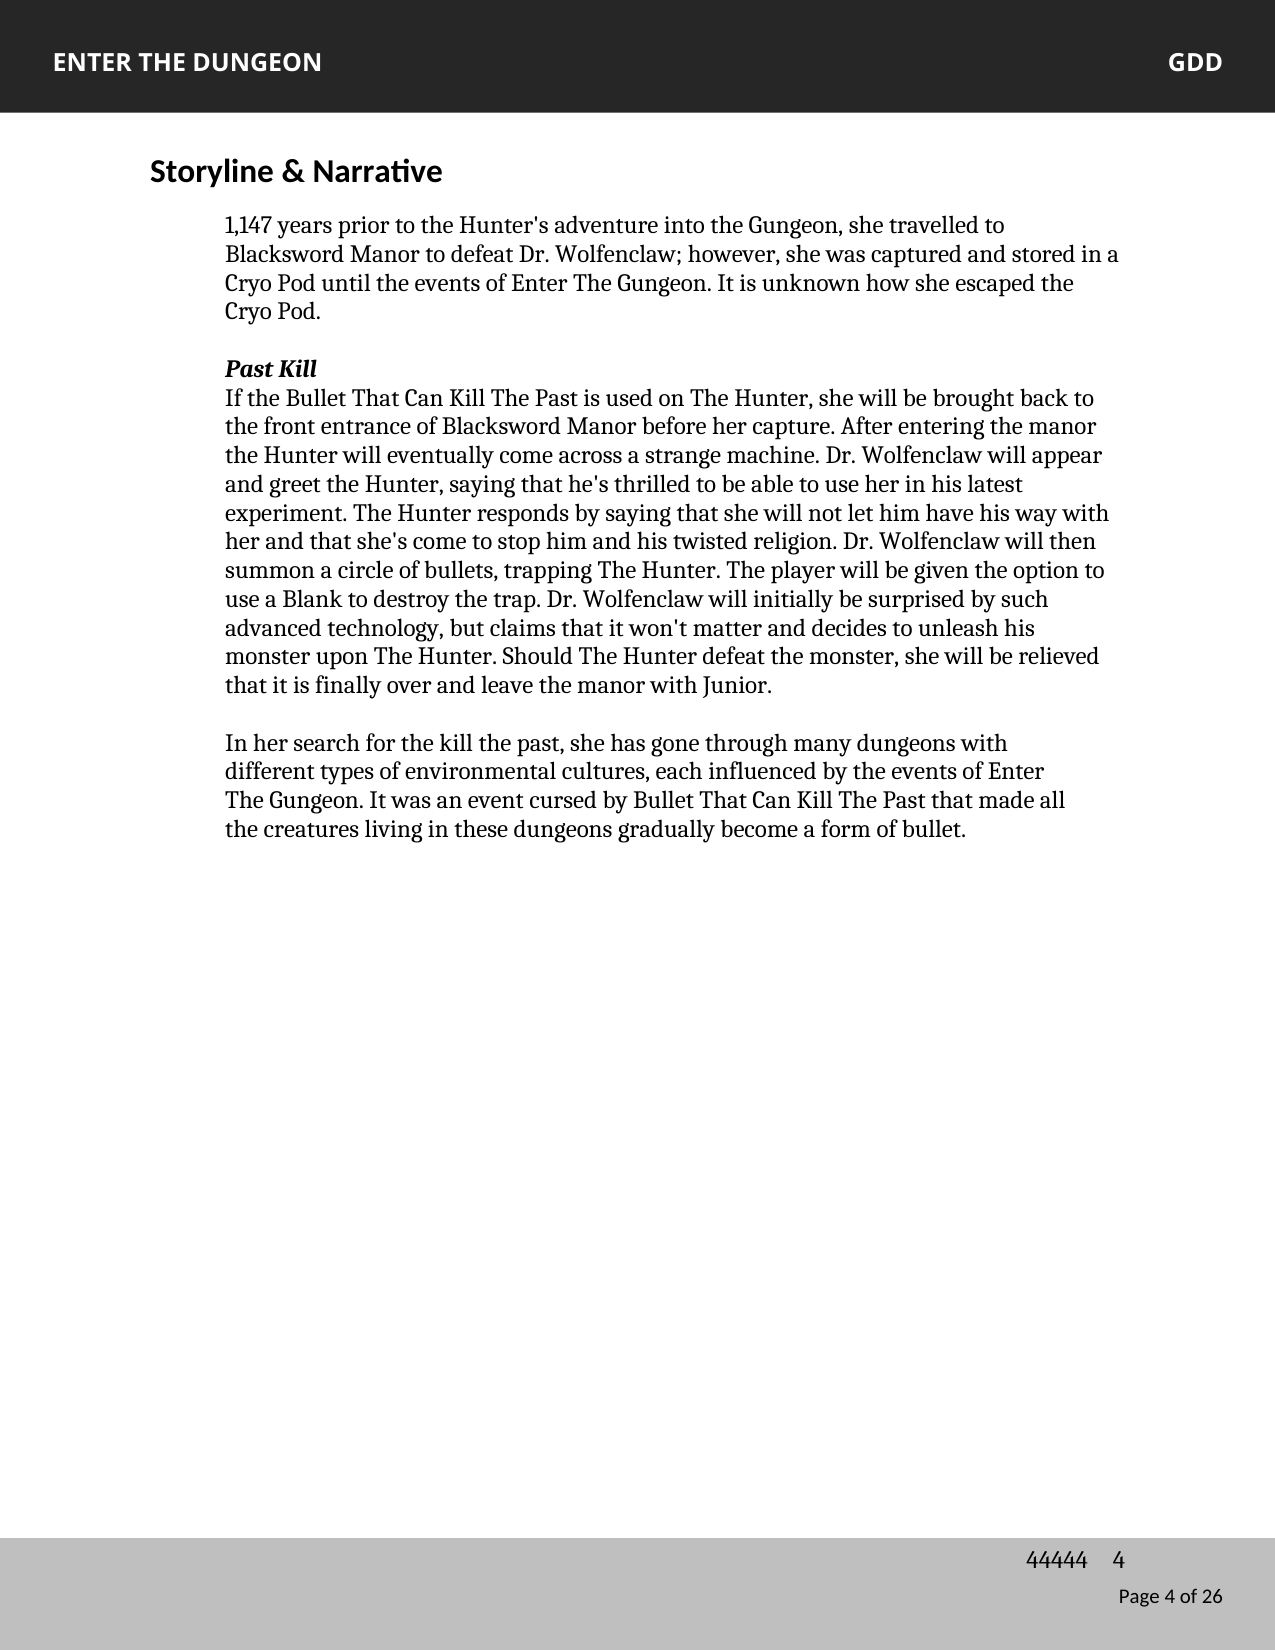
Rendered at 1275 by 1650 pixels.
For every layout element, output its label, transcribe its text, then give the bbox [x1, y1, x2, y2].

text In her search for the kill the past, she has gone through many dungeons with different types of environmental cultures, each influenced by the events of Enter The Gungeon. It was an event cursed by Bullet That Can Kill The Past that made all the creatures living in these dungeons gradually become a form of bullet. [150, 728, 1125, 843]
subtitle Storyline & Narrative [150, 150, 1125, 191]
text 1,147 years prior to the Hunter's adventure into the Gungeon, she travelled to Blacksword Manor to defeat Dr. Wolfenclaw; however, she was captured and stored in a Cryo Pod until the events of Enter The Gungeon. It is unknown how she escaped the Cryo Pod. [225, 211, 1125, 326]
text Past Kill [225, 355, 1125, 383]
text If the Bullet That Can Kill The Past is used on The Hunter, she will be brought back to the front entrance of Blacksword Manor before her capture. After entering the manor the Hunter will eventually come across a strange machine. Dr. Wolfenclaw will appear and greet the Hunter, saying that he's thrilled to be able to use her in his latest experiment. The Hunter responds by saying that she will not let him have his way with her and that she's come to stop him and his twisted religion. Dr. Wolfenclaw will then summon a circle of bullets, trapping The Hunter. The player will be given the option to use a Blank to destroy the trap. Dr. Wolfenclaw will initially be surprised by such advanced technology, but claims that it won't matter and decides to unleash his monster upon The Hunter. Should The Hunter defeat the monster, she will be relieved that it is finally over and leave the manor with Junior. [225, 383, 1125, 700]
